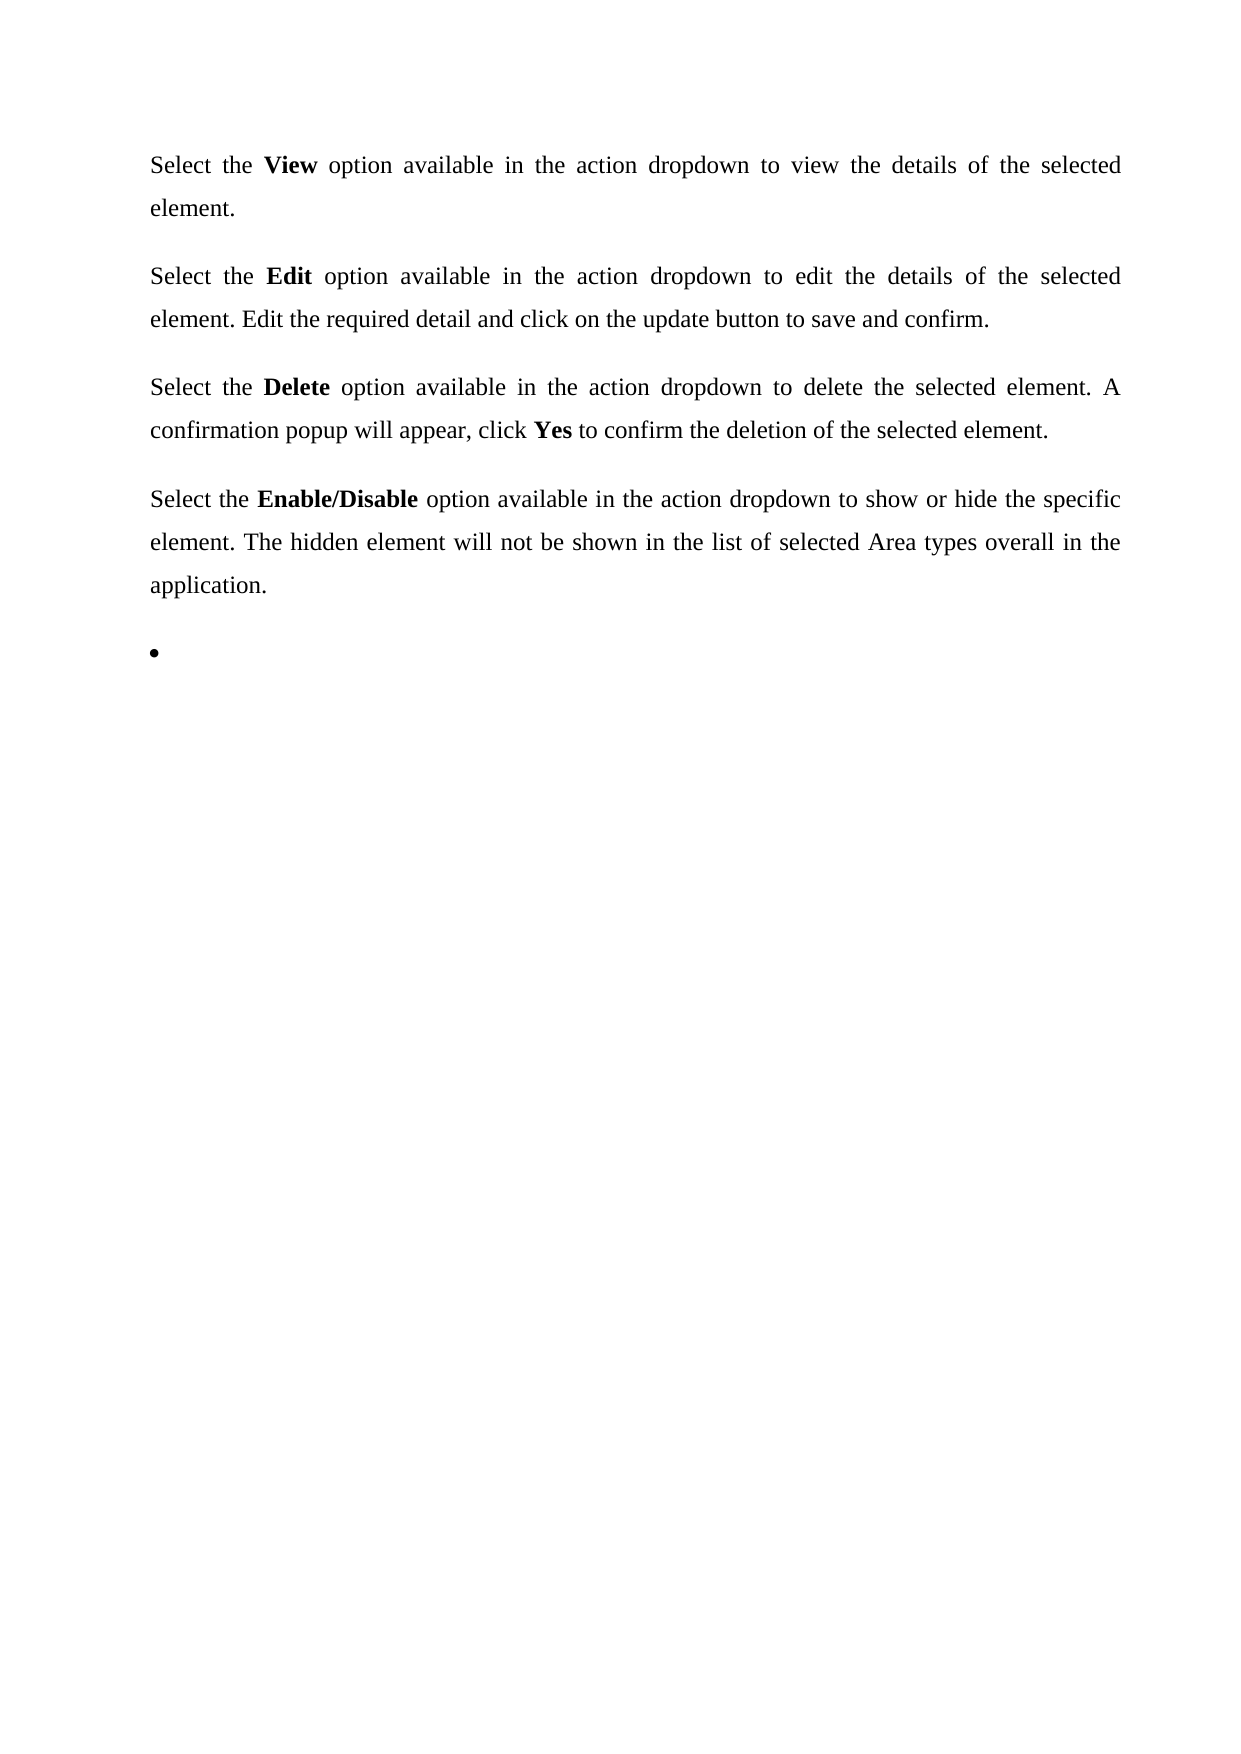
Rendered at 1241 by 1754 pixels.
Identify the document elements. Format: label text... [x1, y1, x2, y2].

text Select the Enable/Disable option available in the action dropdown to show or hide the specific element. The hidden element will not be shown in the list of selected Area types overall in the application. [150, 484, 1122, 599]
text Select the Delete option available in the action dropdown to delete the selected element. A confirmation popup will appear, click Yes to confirm the deletion of the selected element. [150, 372, 1122, 444]
text Select the View option available in the action dropdown to view the details of the selected element. [150, 150, 1122, 222]
text Select the Edit option available in the action dropdown to edit the details of the selected element. Edit the required detail and click on the update button to save and confirm. [150, 261, 1122, 333]
